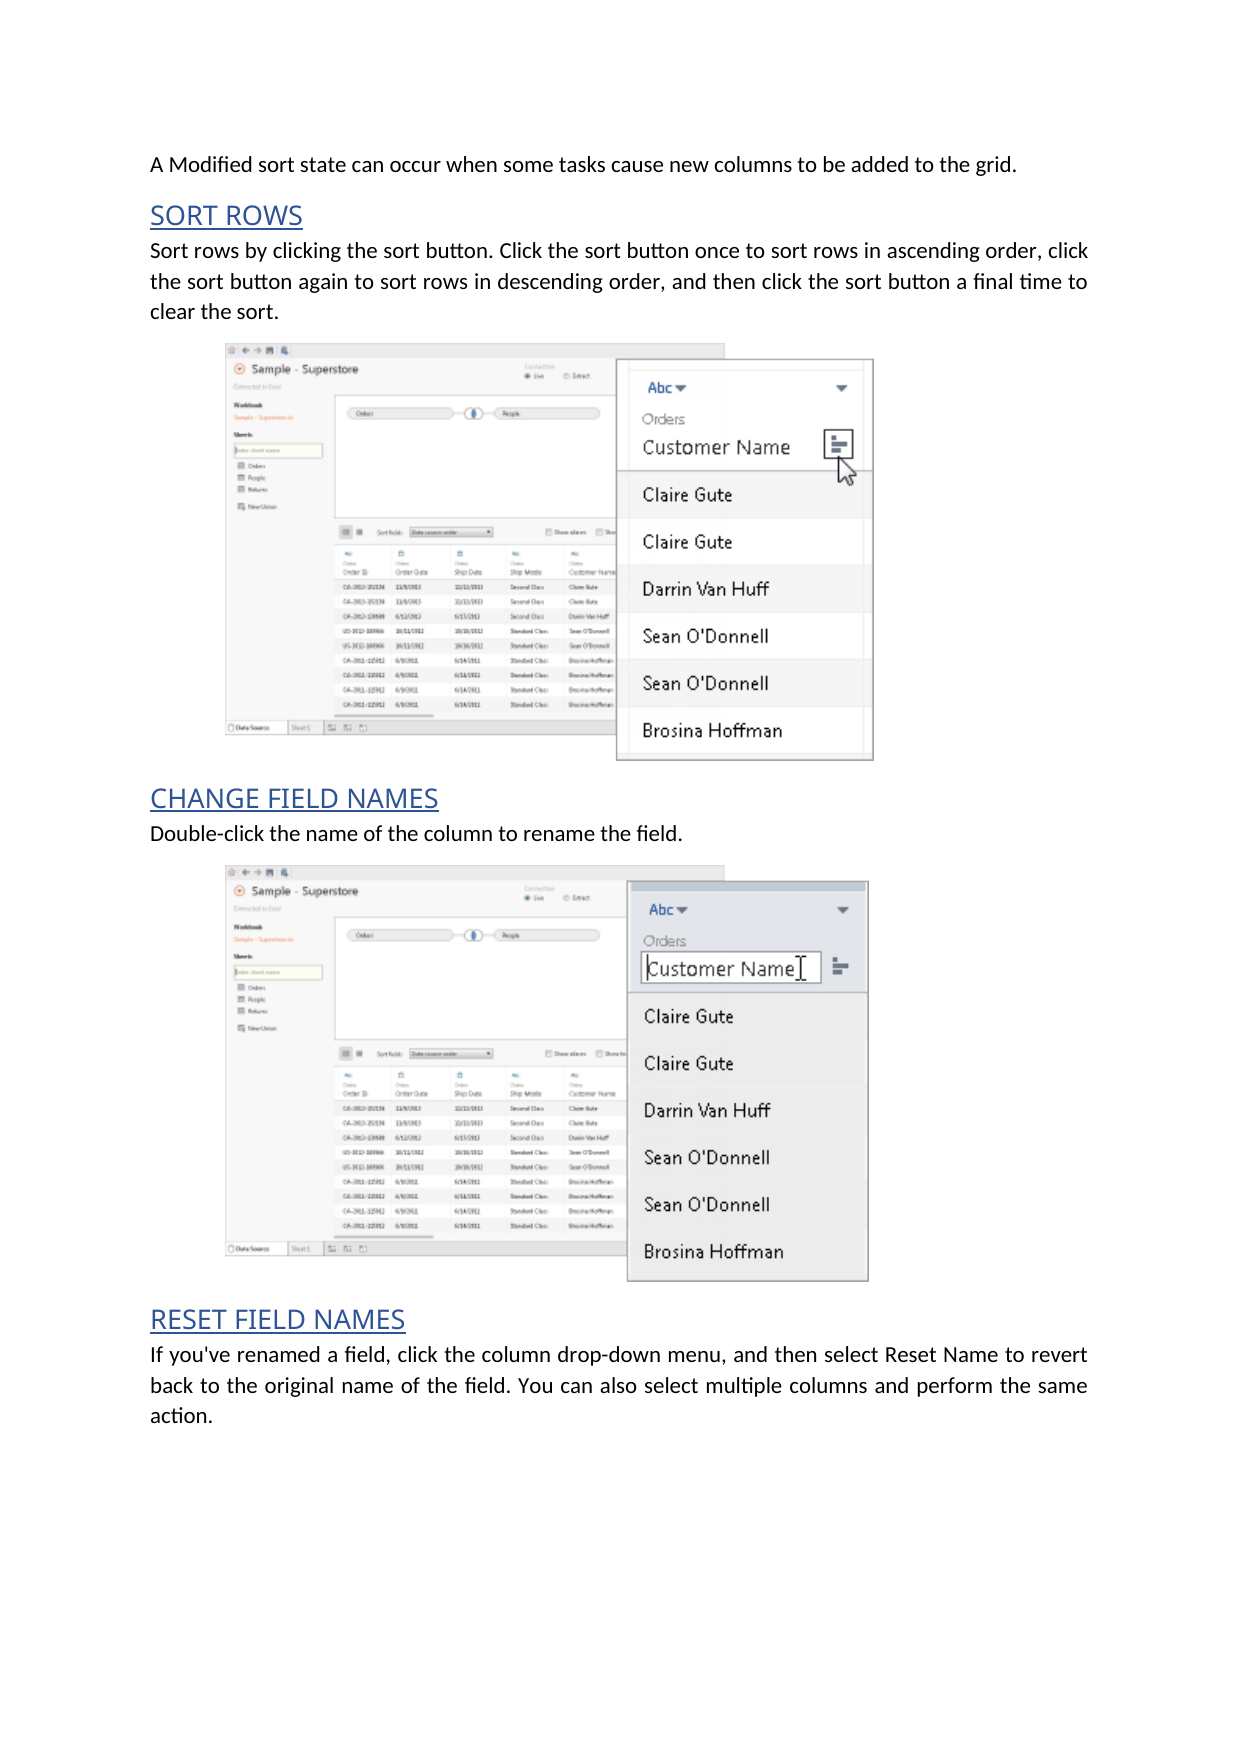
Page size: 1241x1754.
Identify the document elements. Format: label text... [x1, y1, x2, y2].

text If you've renamed a field, click the column drop-down menu, and then select Reset Name to revert back to the original name of the field. You can also select multiple columns and perform the same action. [150, 1341, 1090, 1429]
subtitle CHANGE FIELD NAMES [150, 779, 1090, 816]
text Double-click the name of the column to rename the field. [150, 819, 1090, 847]
text A Modified sort state can occur when some tasks cause new columns to be added to the grid. [150, 150, 1090, 178]
subtitle SORT ROWS [150, 197, 1090, 234]
subtitle RESET FIELD NAMES [150, 1301, 1090, 1338]
picture [225, 343, 874, 761]
text Sort rows by clicking the sort button. Click the sort button once to sort rows in ascending order, click the sort button again to sort rows in descending order, and then click the sort button a final time to clear the sort. [150, 237, 1090, 325]
picture [225, 865, 869, 1282]
